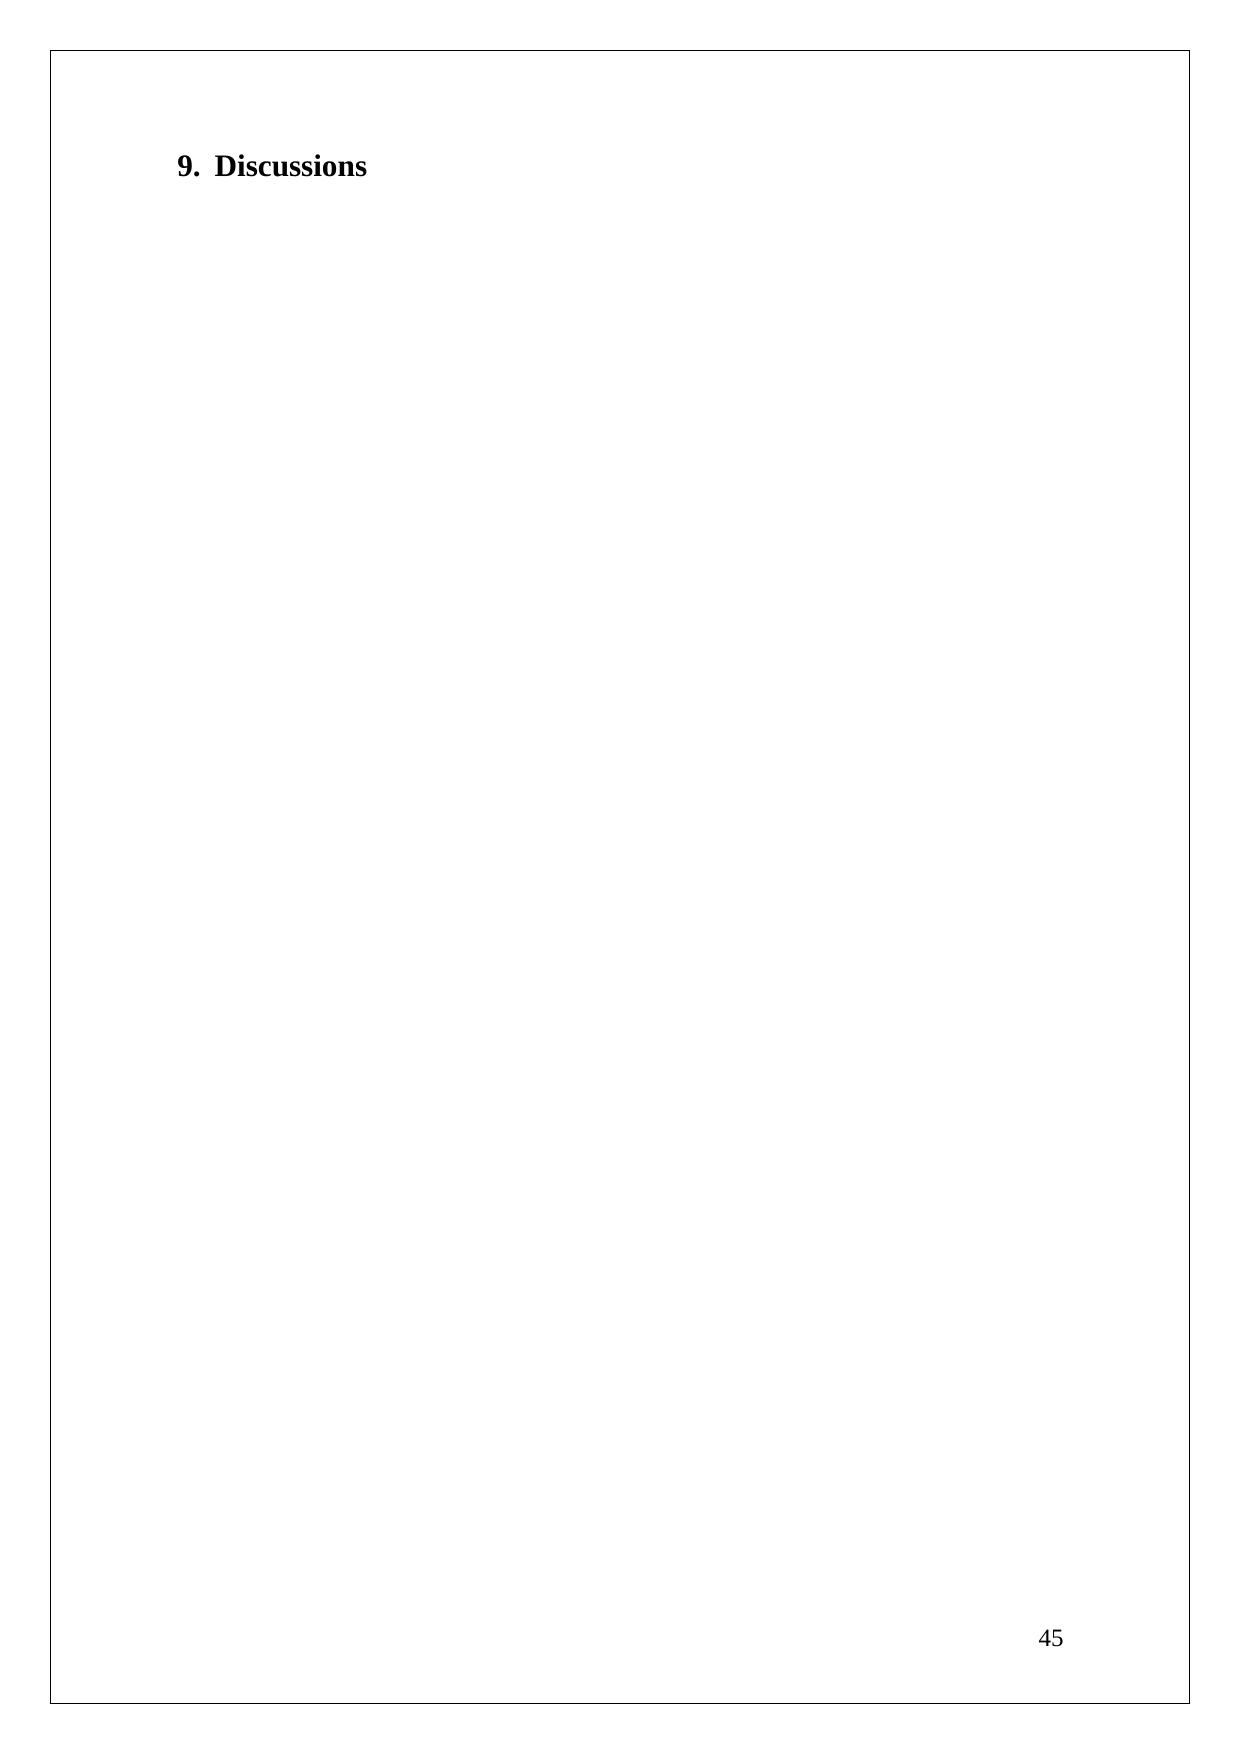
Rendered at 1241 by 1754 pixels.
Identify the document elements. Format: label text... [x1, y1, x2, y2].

subtitle Discussions [177, 148, 1063, 183]
